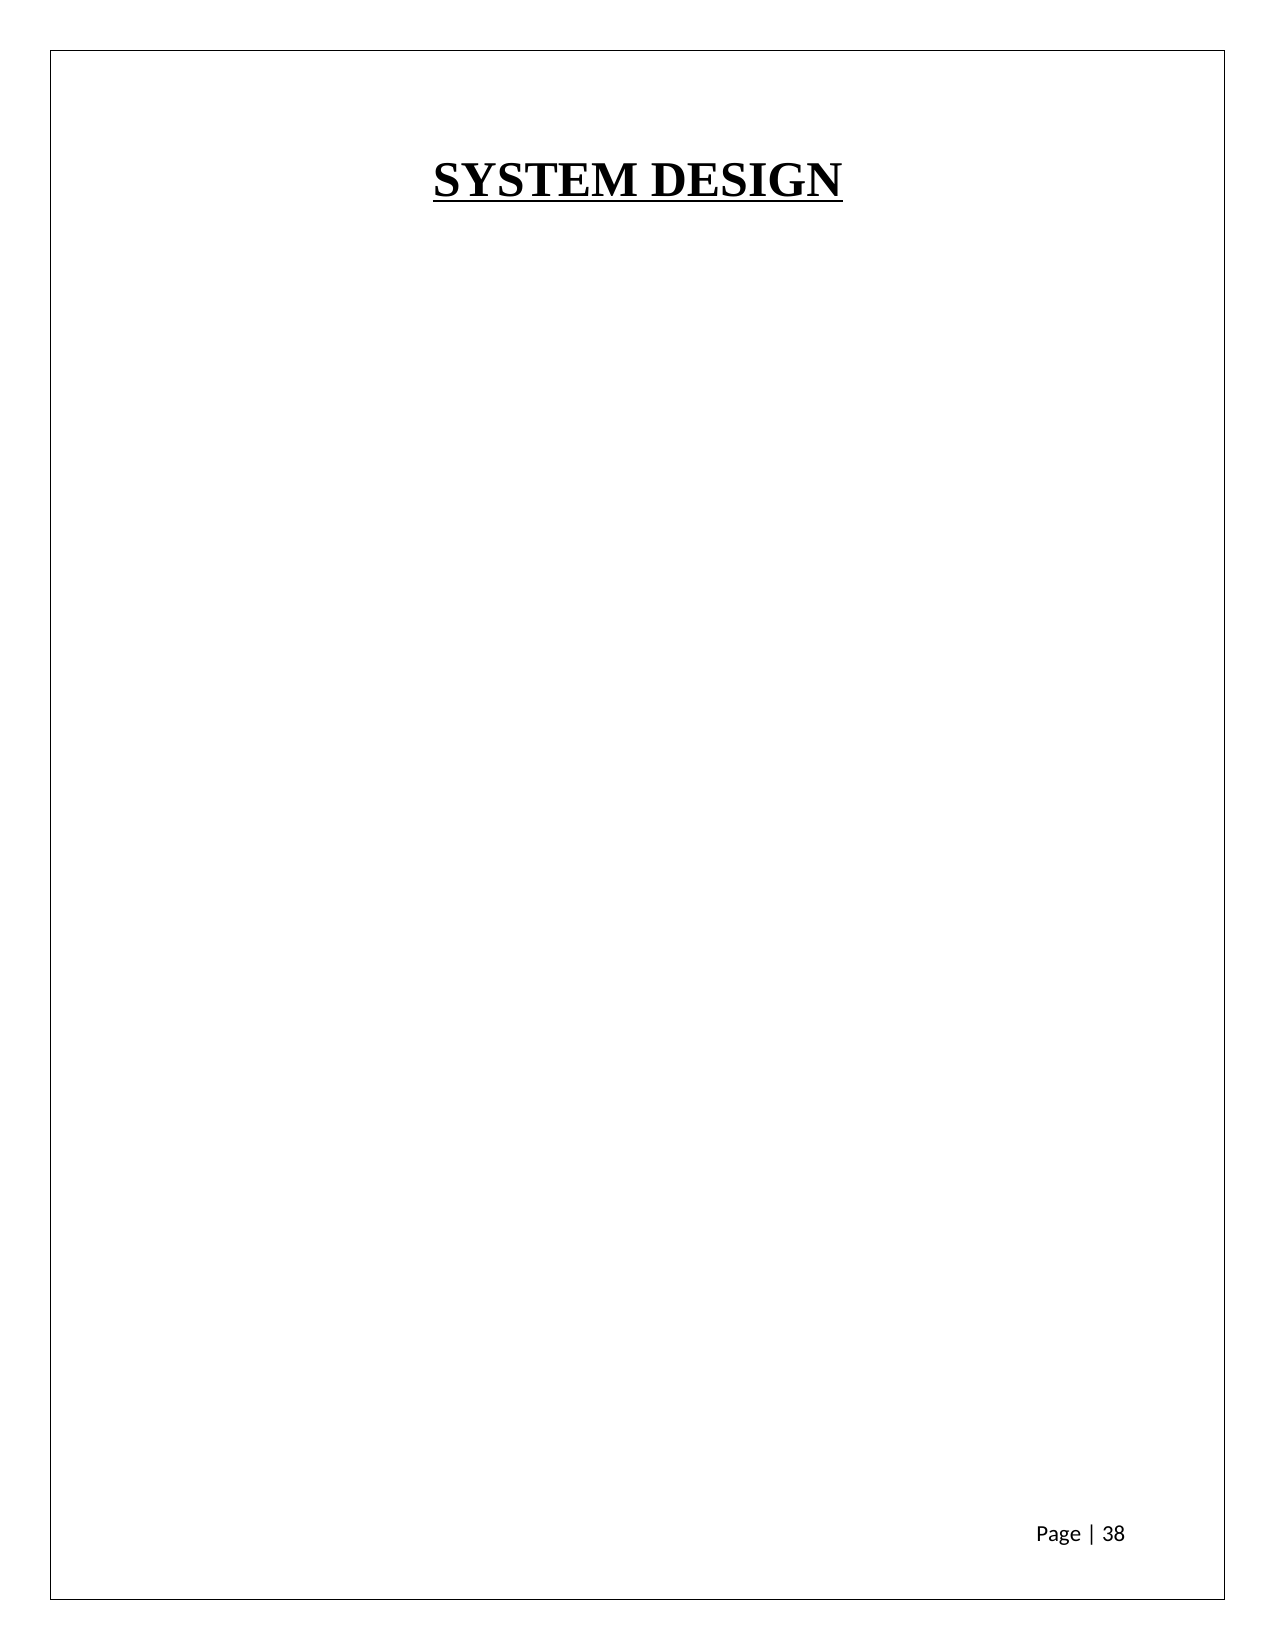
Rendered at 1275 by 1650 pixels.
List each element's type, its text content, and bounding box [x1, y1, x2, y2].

text SYSTEM DESIGN [150, 150, 1125, 207]
